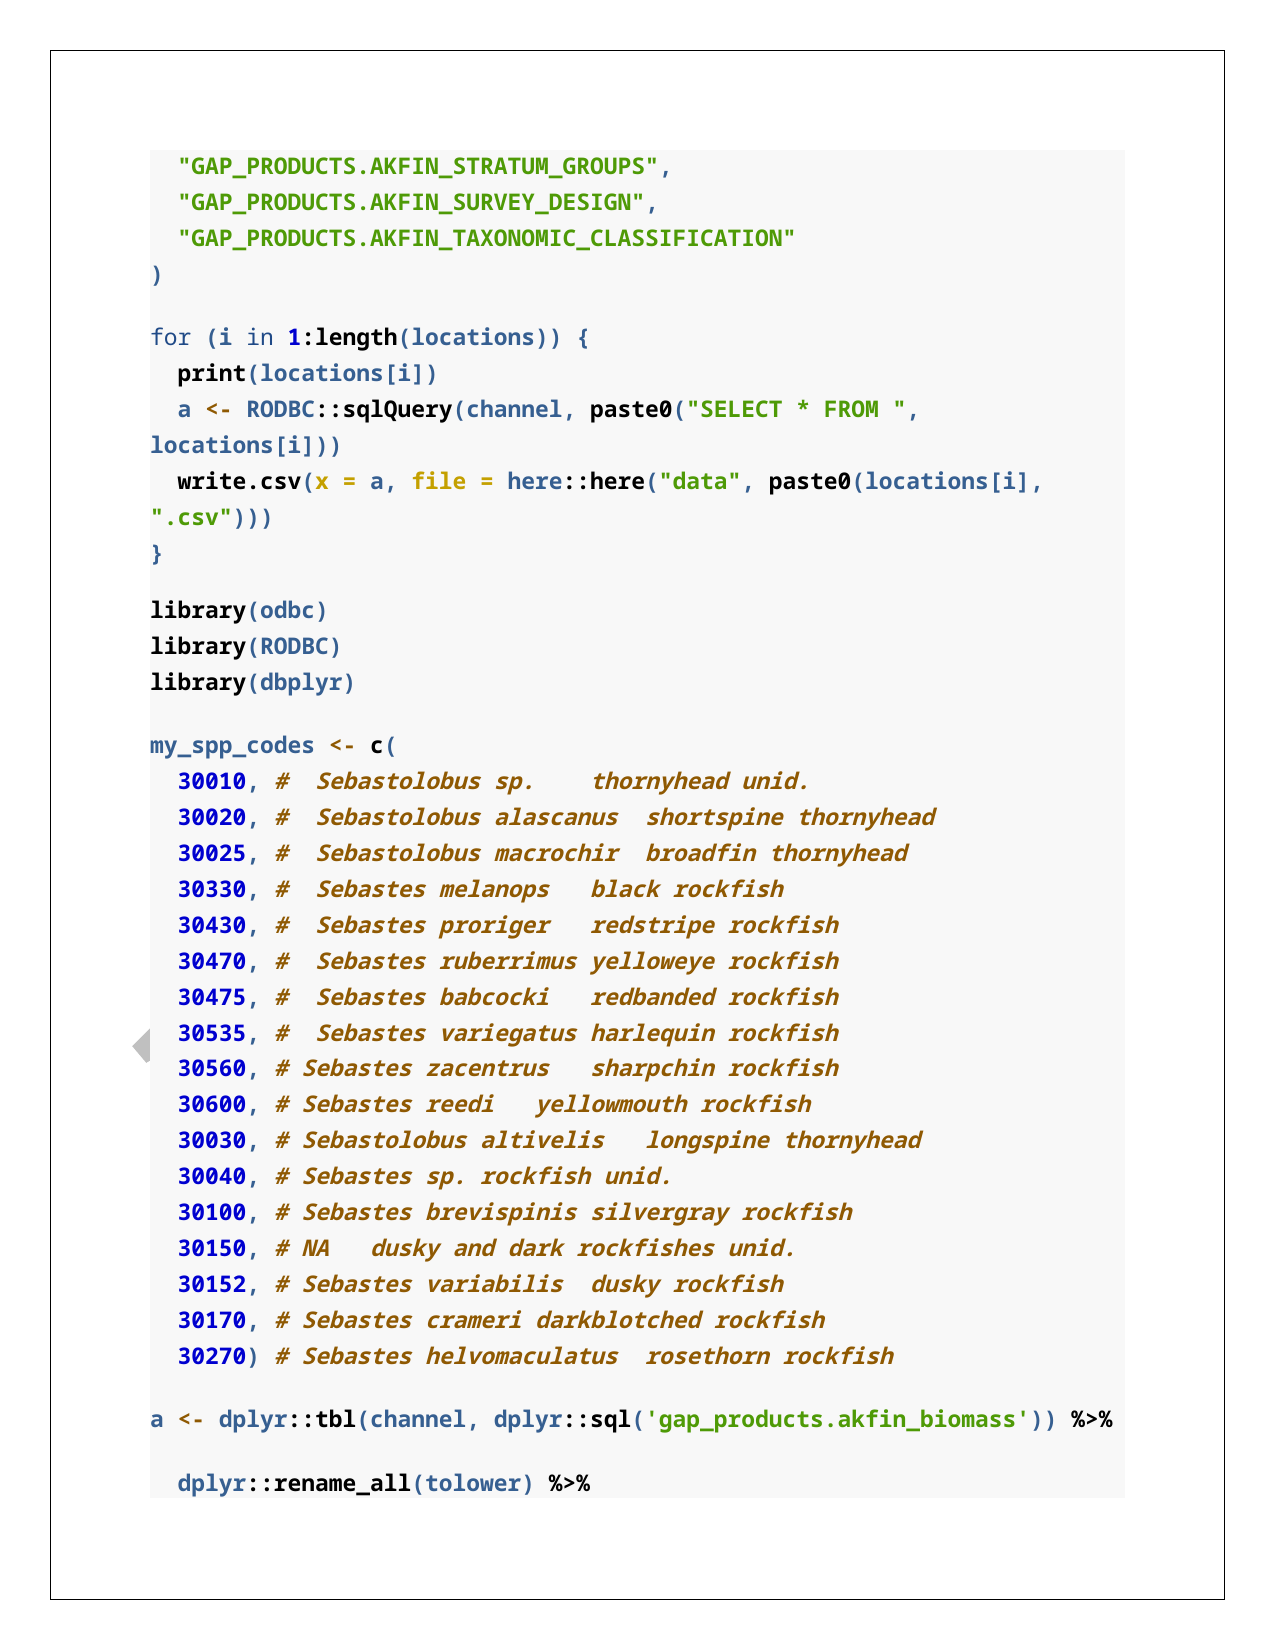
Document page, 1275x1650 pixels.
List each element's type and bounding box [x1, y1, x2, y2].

text [150, 150, 1125, 568]
text [150, 594, 1125, 1498]
